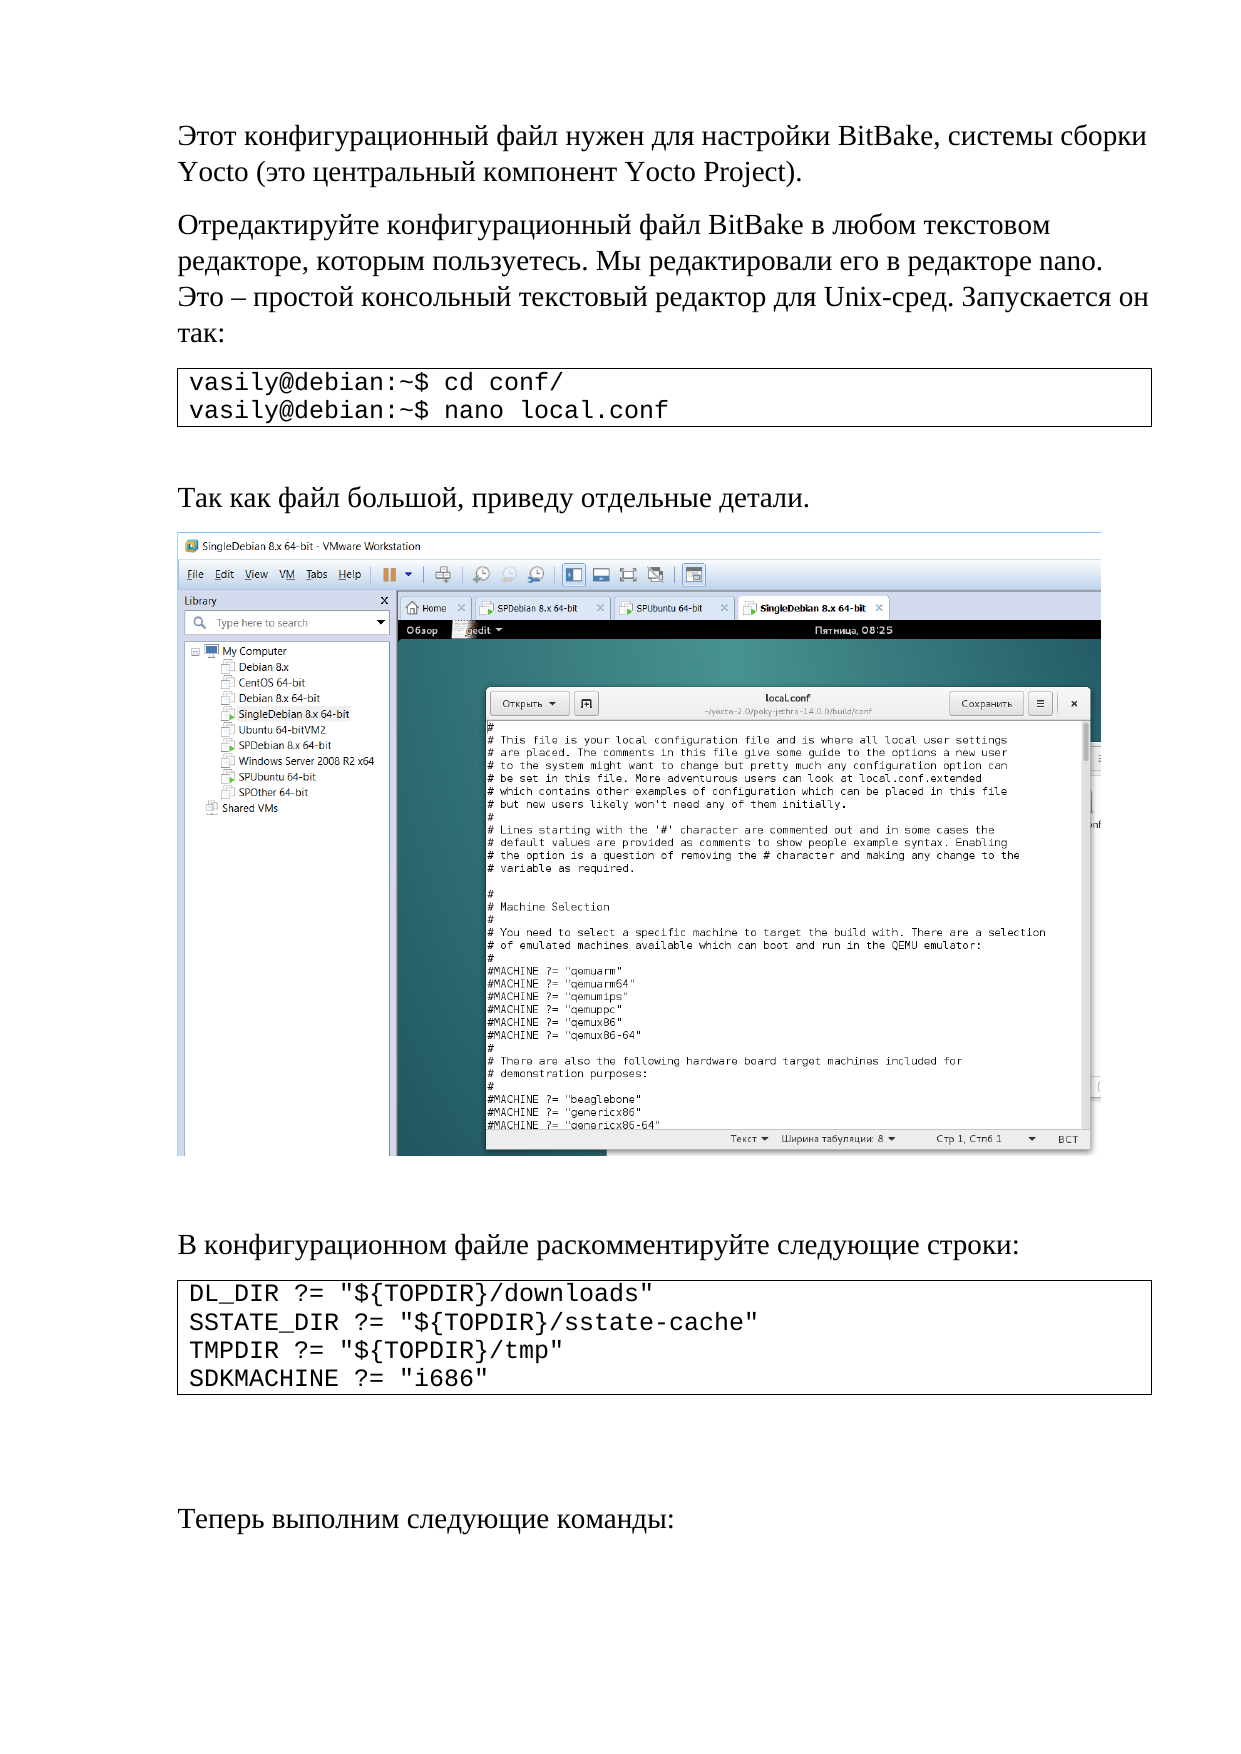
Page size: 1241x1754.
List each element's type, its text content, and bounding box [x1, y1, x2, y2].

text Отредактируйте конфигурационный файл BitBake в любом текстовом редакторе, которым пользуетесь. Мы редактировали его в редакторе nano. Это – простой консольный текстовый редактор для Unix-сред. Запускается он так: [177, 207, 1152, 349]
table_header DL_DIR ?= "${TOPDIR}/downloads" SSTATE_DIR ?= "${TOPDIR}/sstate-cache" TMPDIR ?= "${TOPDIR}/tmp" SDKMACHINE ?= "i686" [178, 1281, 1151, 1394]
text В конфигурационном файле раскомментируйте следующие строки: [177, 1227, 1152, 1261]
text Этот конфигурационный файл нужен для настройки BitBake, системы сборки Yocto (это центральный компонент Yocto Project). [177, 118, 1152, 188]
text Так как файл большой, приведу отдельные детали. [177, 480, 1152, 513]
text Теперь выполним следующие команды: [177, 1501, 1152, 1534]
table_header vasily@debian:~$ cd conf/ vasily@debian:~$ nano local.conf [178, 369, 1151, 426]
picture [177, 532, 1101, 1156]
